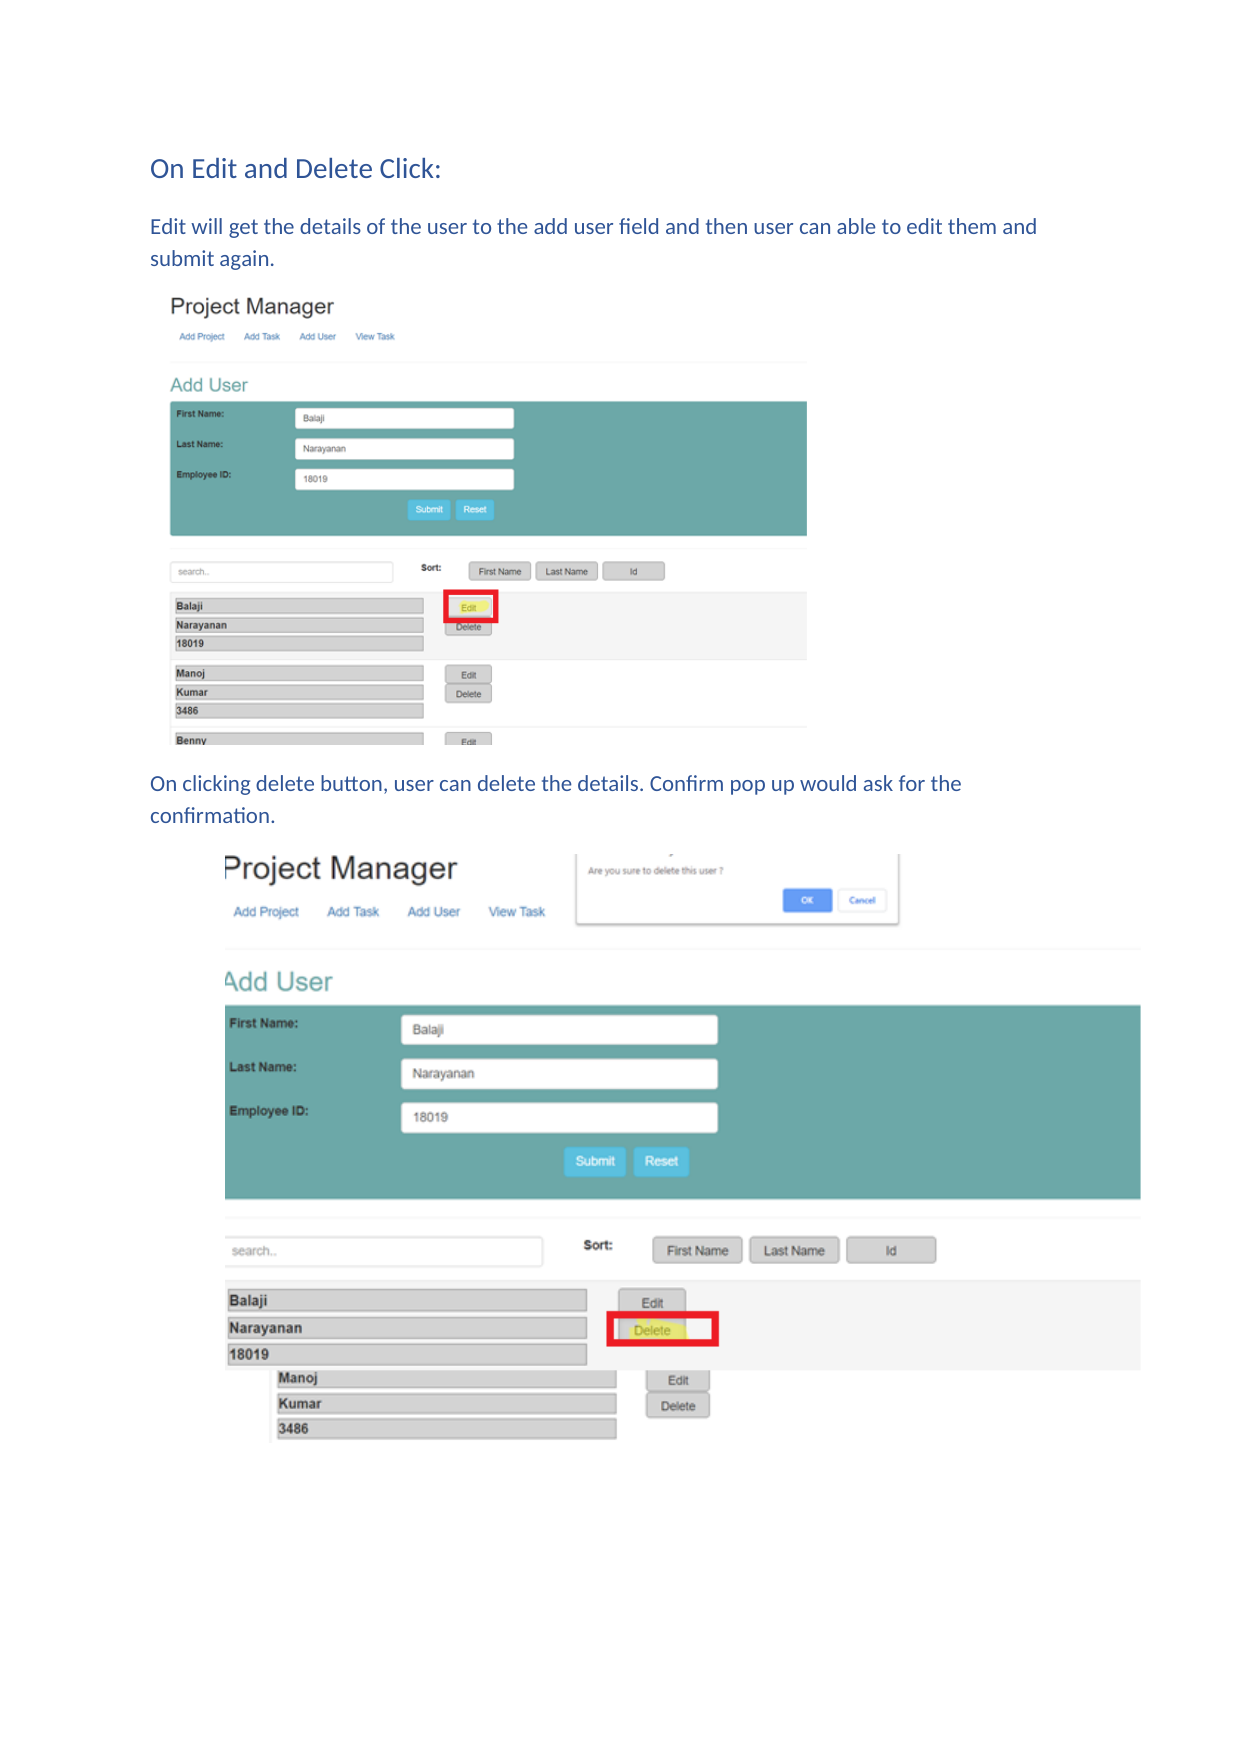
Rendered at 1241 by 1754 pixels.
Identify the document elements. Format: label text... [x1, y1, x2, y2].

picture [225, 854, 1166, 1443]
text Edit will get the details of the user to the add user field and then user can able to edit them and submit again. [150, 212, 1090, 272]
picture [150, 297, 834, 745]
text On Edit and Delete Click: [150, 150, 1090, 186]
text On clicking delete button, user can delete the details. Confirm pop up would ask for the confirmation. [150, 769, 1090, 829]
